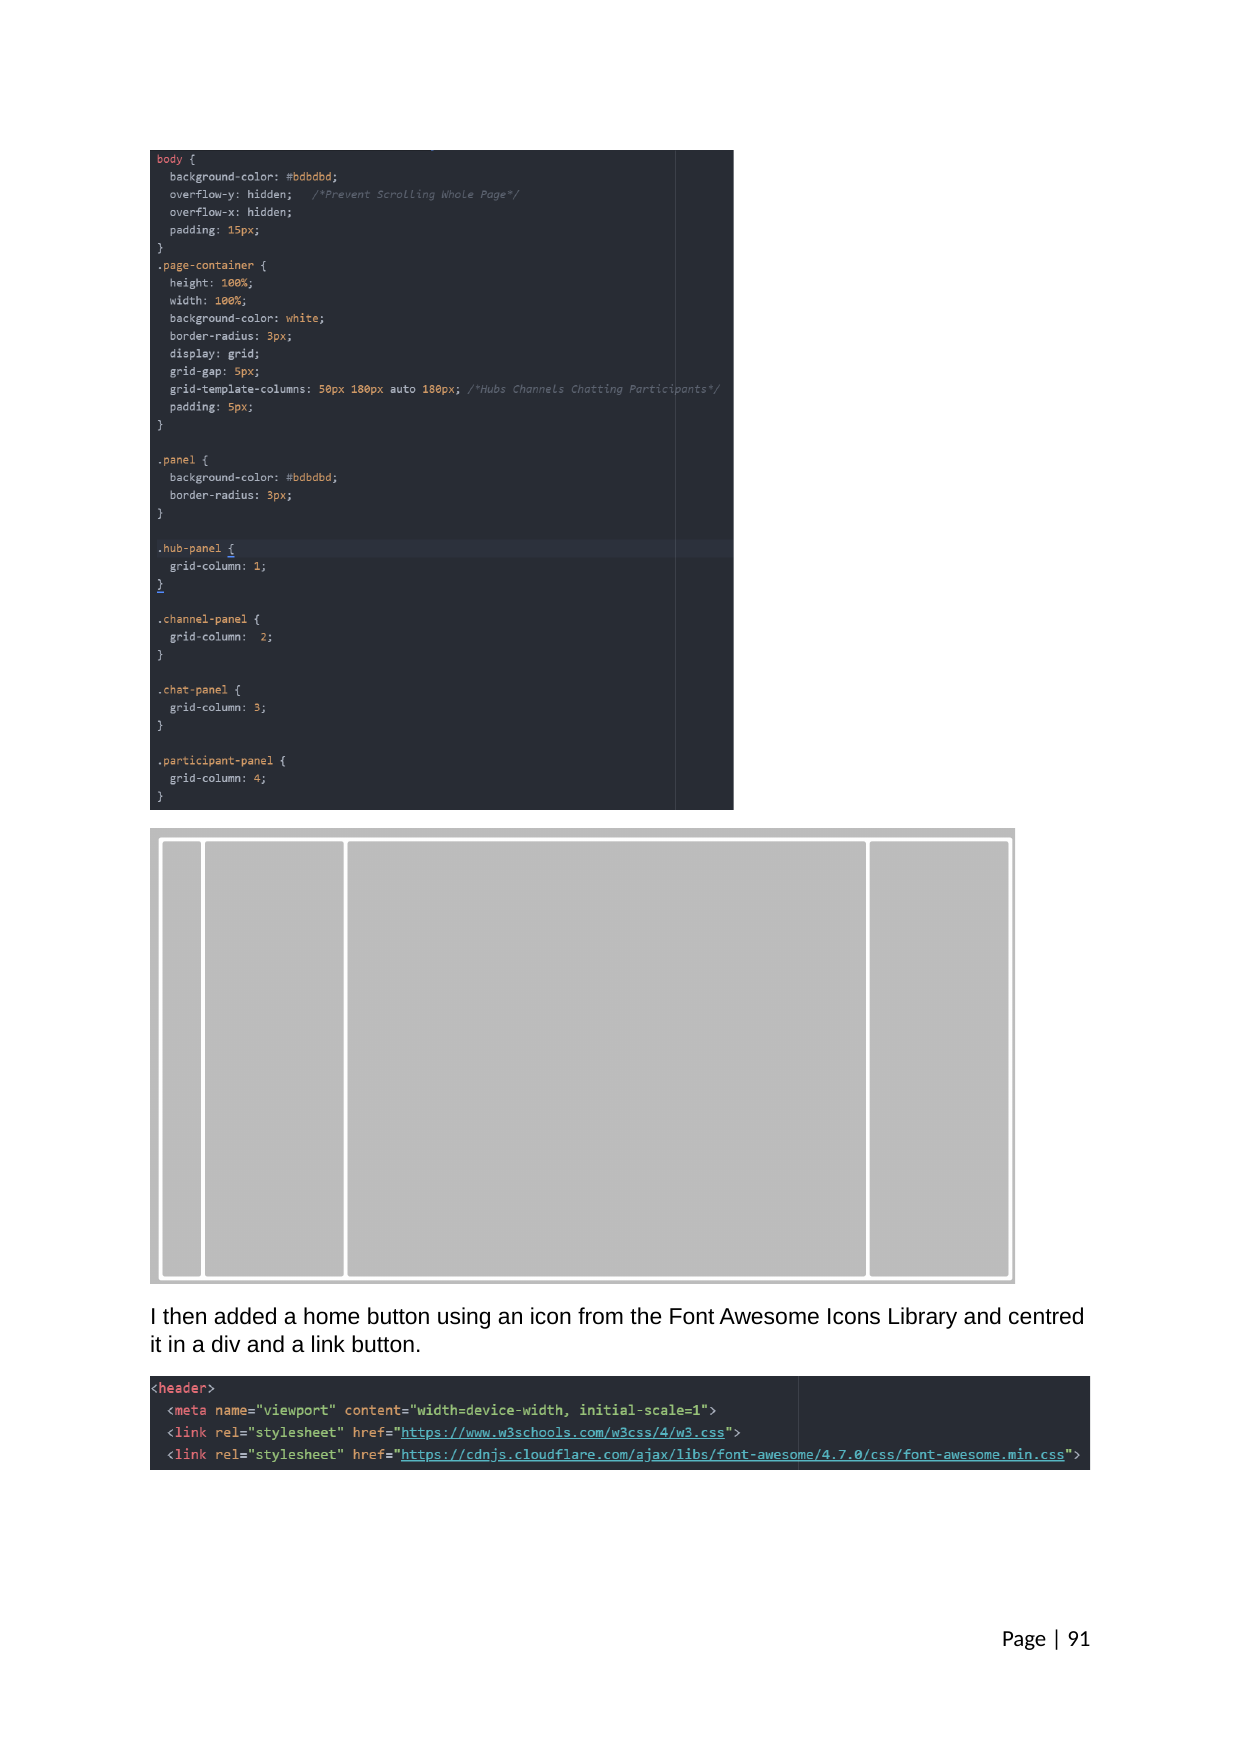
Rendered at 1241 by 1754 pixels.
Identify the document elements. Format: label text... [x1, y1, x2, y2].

picture [150, 828, 1016, 1284]
picture [150, 1376, 1091, 1470]
picture [150, 150, 734, 810]
text I then added a home button using an icon from the Font Awesome Icons Library and centred it in a div and a link button. [150, 1303, 1090, 1358]
